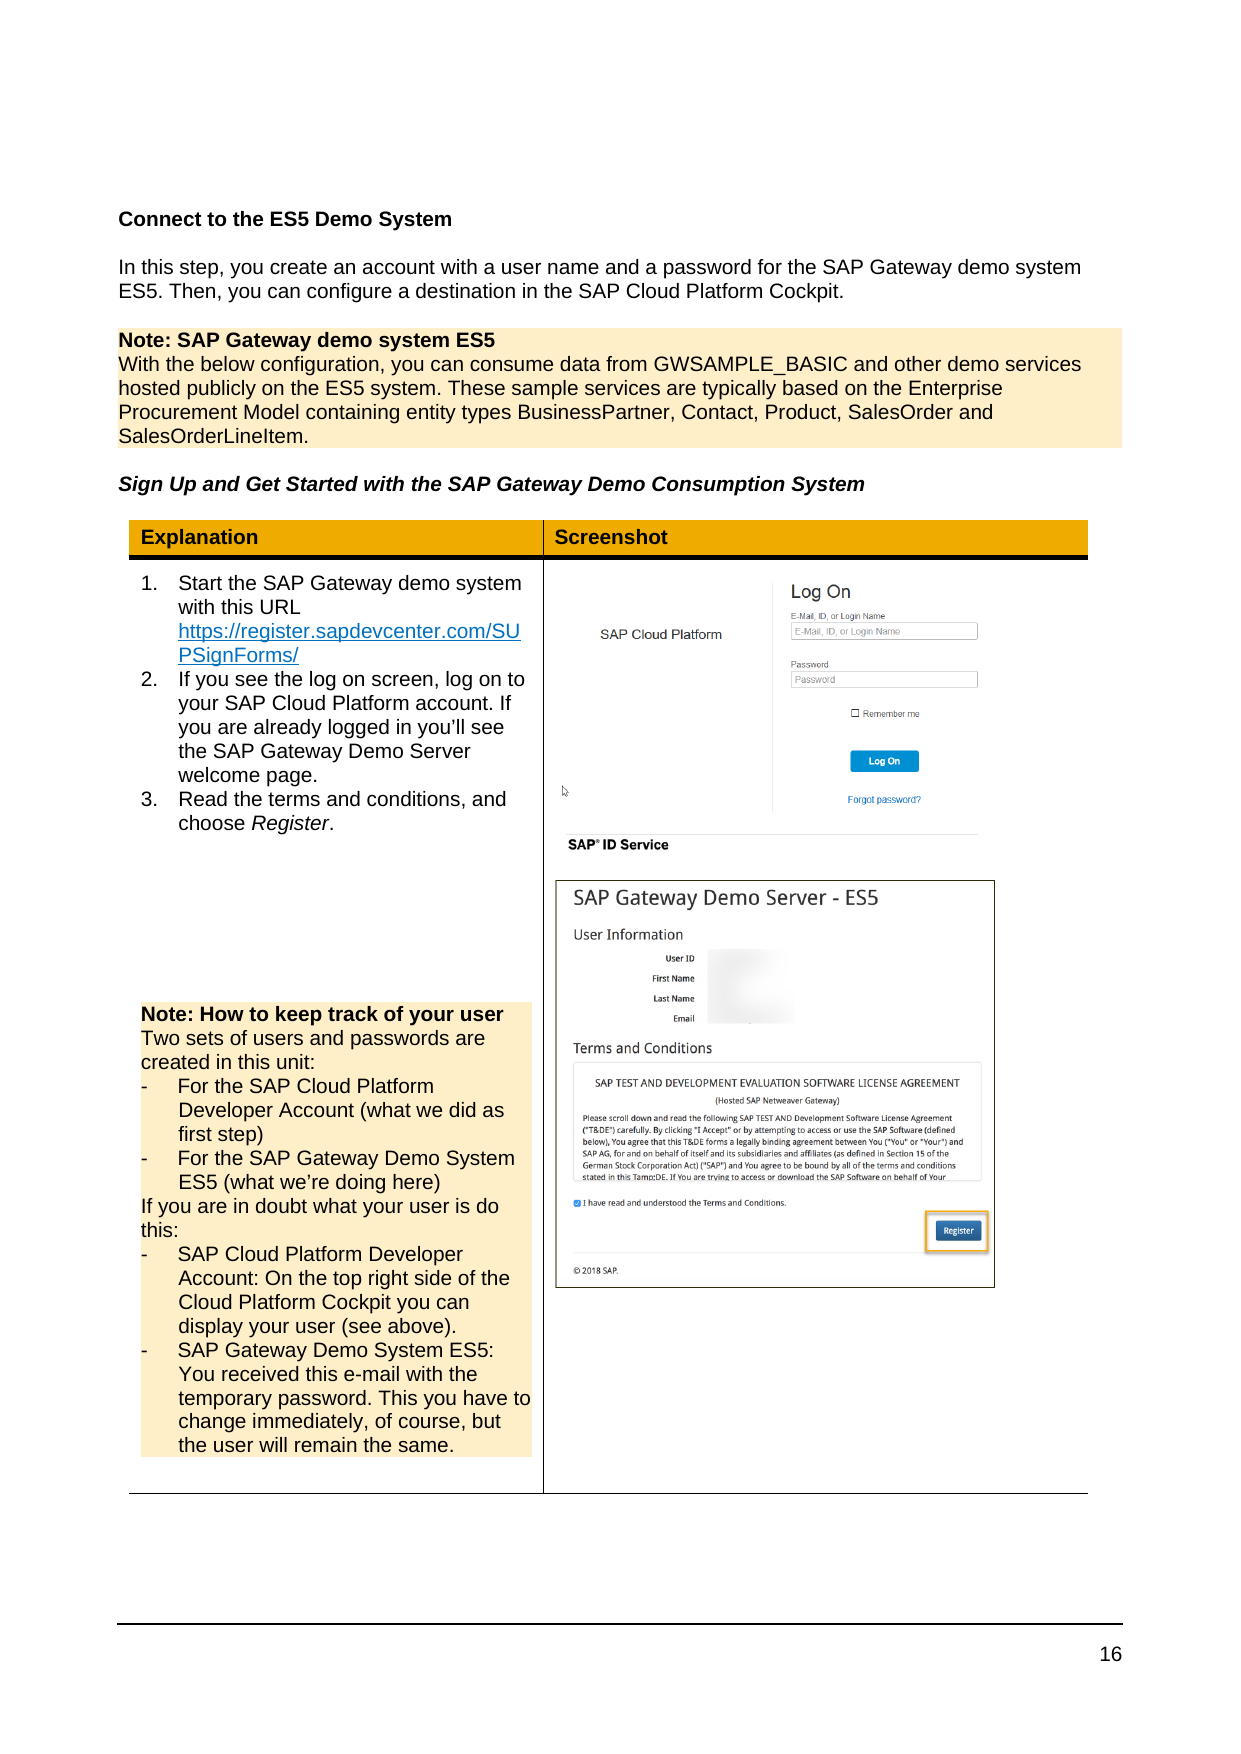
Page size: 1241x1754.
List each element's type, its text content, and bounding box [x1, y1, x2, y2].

table_cell Start the SAP Gateway demo system with this URL https://register.sapdevcenter.com/SUPSignForms/ If you see the log on screen, log on to your SAP Cloud Platform account. If you are already logged in you’ll see the SAP Gateway Demo Server welcome page. Read the terms and conditions, and choose Register. Note: How to keep track of your user Two sets of users and passwords are created in this unit: For the SAP Cloud Platform Developer Account (what we did as first step) For the SAP Gateway Demo System ES5 (what we’re doing here) If you are in doubt what your user is do this: SAP Cloud Platform Developer Account: On the top right side of the Cloud Platform Cockpit you can display your user (see above). SAP Gateway Demo System ES5: You received this e-mail with the temporary password. This you have to change immediately, of course, but the user will remain the same. [129, 560, 543, 1492]
subtitle Connect to the ES5 Demo System [118, 207, 1122, 231]
picture [554, 879, 996, 1288]
table_cell [544, 560, 1088, 1492]
table_header Explanation [129, 520, 543, 555]
text In this step, you create an account with a user name and a password for the SAP Gateway demo system ES5. Then, you can configure a destination in the SAP Cloud Platform Cockpit. [118, 255, 1122, 303]
picture [554, 570, 989, 856]
text Note: SAP Gateway demo system ES5 With the below configuration, you can consume data from GWSAMPLE_BASIC and other demo services hosted publicly on the ES5 system. These sample services are typically based on the Enterprise Procurement Model containing entity types BusinessPartner, Contact, Product, SalesOrder and SalesOrderLineItem. [118, 328, 1122, 448]
table_header Screenshot [544, 520, 1088, 555]
subtitle Sign Up and Get Started with the SAP Gateway Demo Consumption System [118, 472, 1122, 496]
